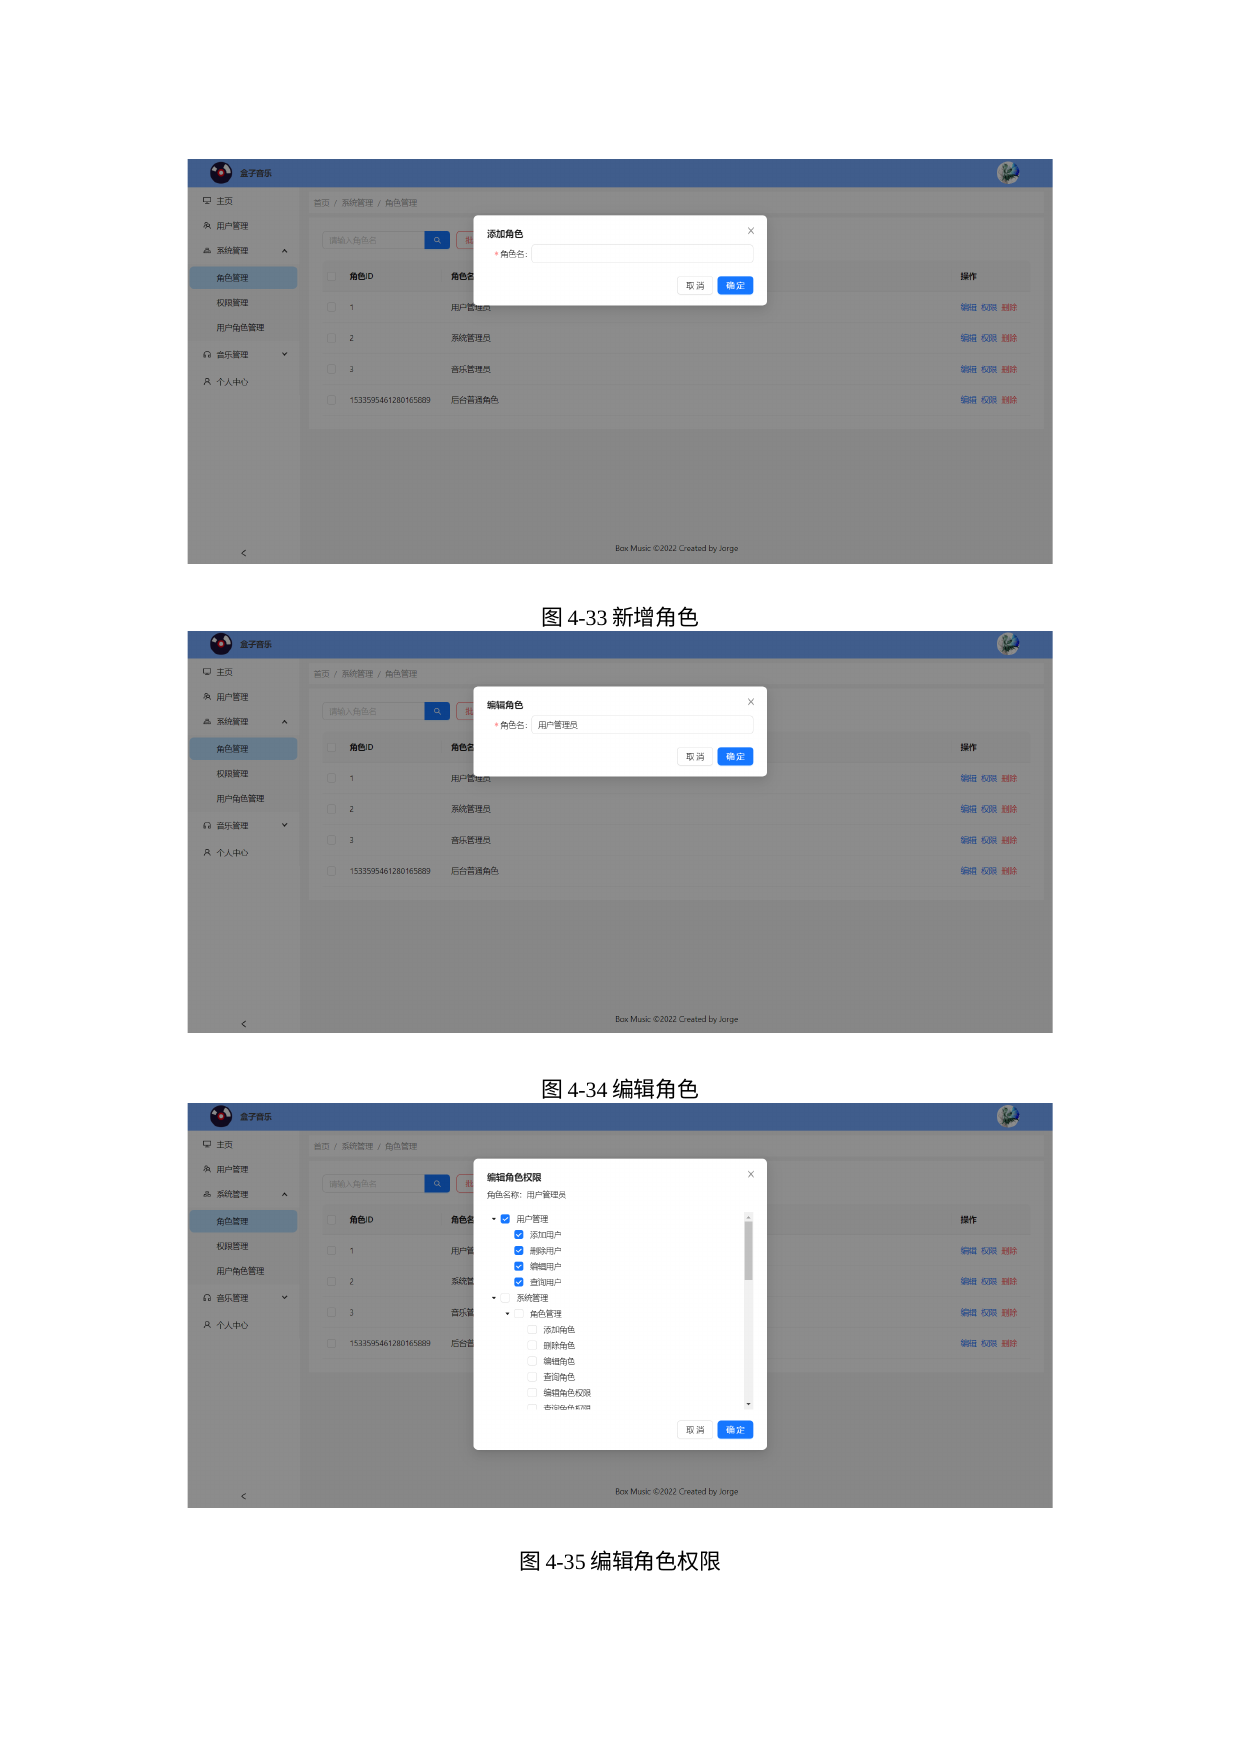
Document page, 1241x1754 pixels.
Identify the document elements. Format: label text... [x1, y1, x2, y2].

picture [187, 1103, 1053, 1508]
picture [187, 159, 1053, 564]
text 图4-33新增角色 [187, 599, 1053, 631]
text 图4-35编辑角色权限 [187, 1543, 1053, 1576]
picture [187, 631, 1053, 1033]
text 图4-34编辑角色 [187, 1071, 1053, 1103]
